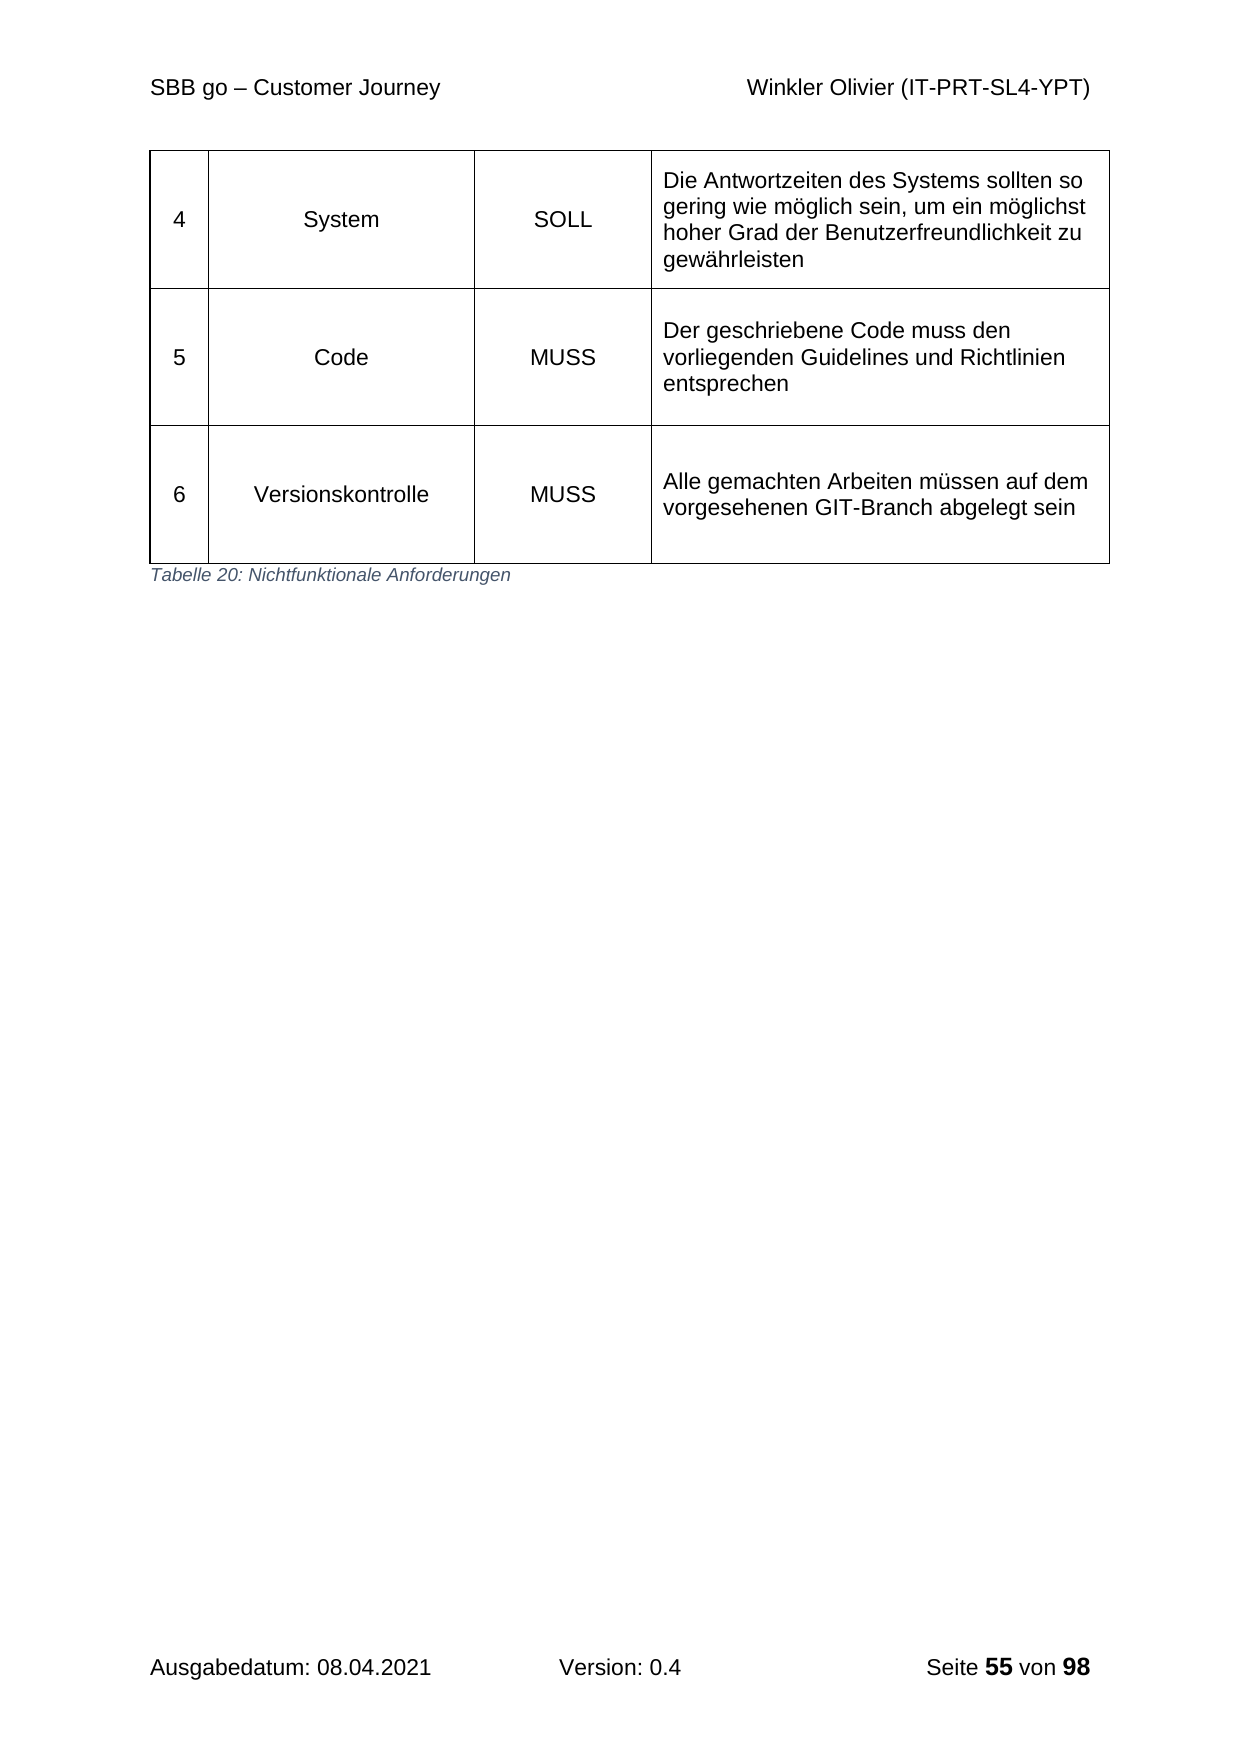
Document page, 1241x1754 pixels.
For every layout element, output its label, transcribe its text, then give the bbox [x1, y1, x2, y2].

table_cell 6 [151, 426, 208, 562]
table_cell Die Antwortzeiten des Systems sollten so gering wie möglich sein, um ein möglichst hoher Grad der Benutzerfreundlichkeit zu gewährleisten [652, 151, 1109, 287]
table_cell 4 [151, 151, 208, 287]
table_cell Alle gemachten Arbeiten müssen auf dem vorgesehenen GIT-Branch abgelegt sein [652, 426, 1109, 562]
table_cell Versionskontrolle [209, 426, 474, 562]
text Tabelle 20: Nichtfunktionale Anforderungen [150, 564, 1090, 585]
table_cell Code [209, 289, 474, 425]
table_cell MUSS [475, 289, 651, 425]
table_cell SOLL [475, 151, 651, 287]
table_cell MUSS [475, 426, 651, 562]
table_cell 5 [151, 289, 208, 425]
table_cell Der geschriebene Code muss den vorliegenden Guidelines und Richtlinien entsprechen [652, 289, 1109, 425]
table_cell System [209, 151, 474, 287]
